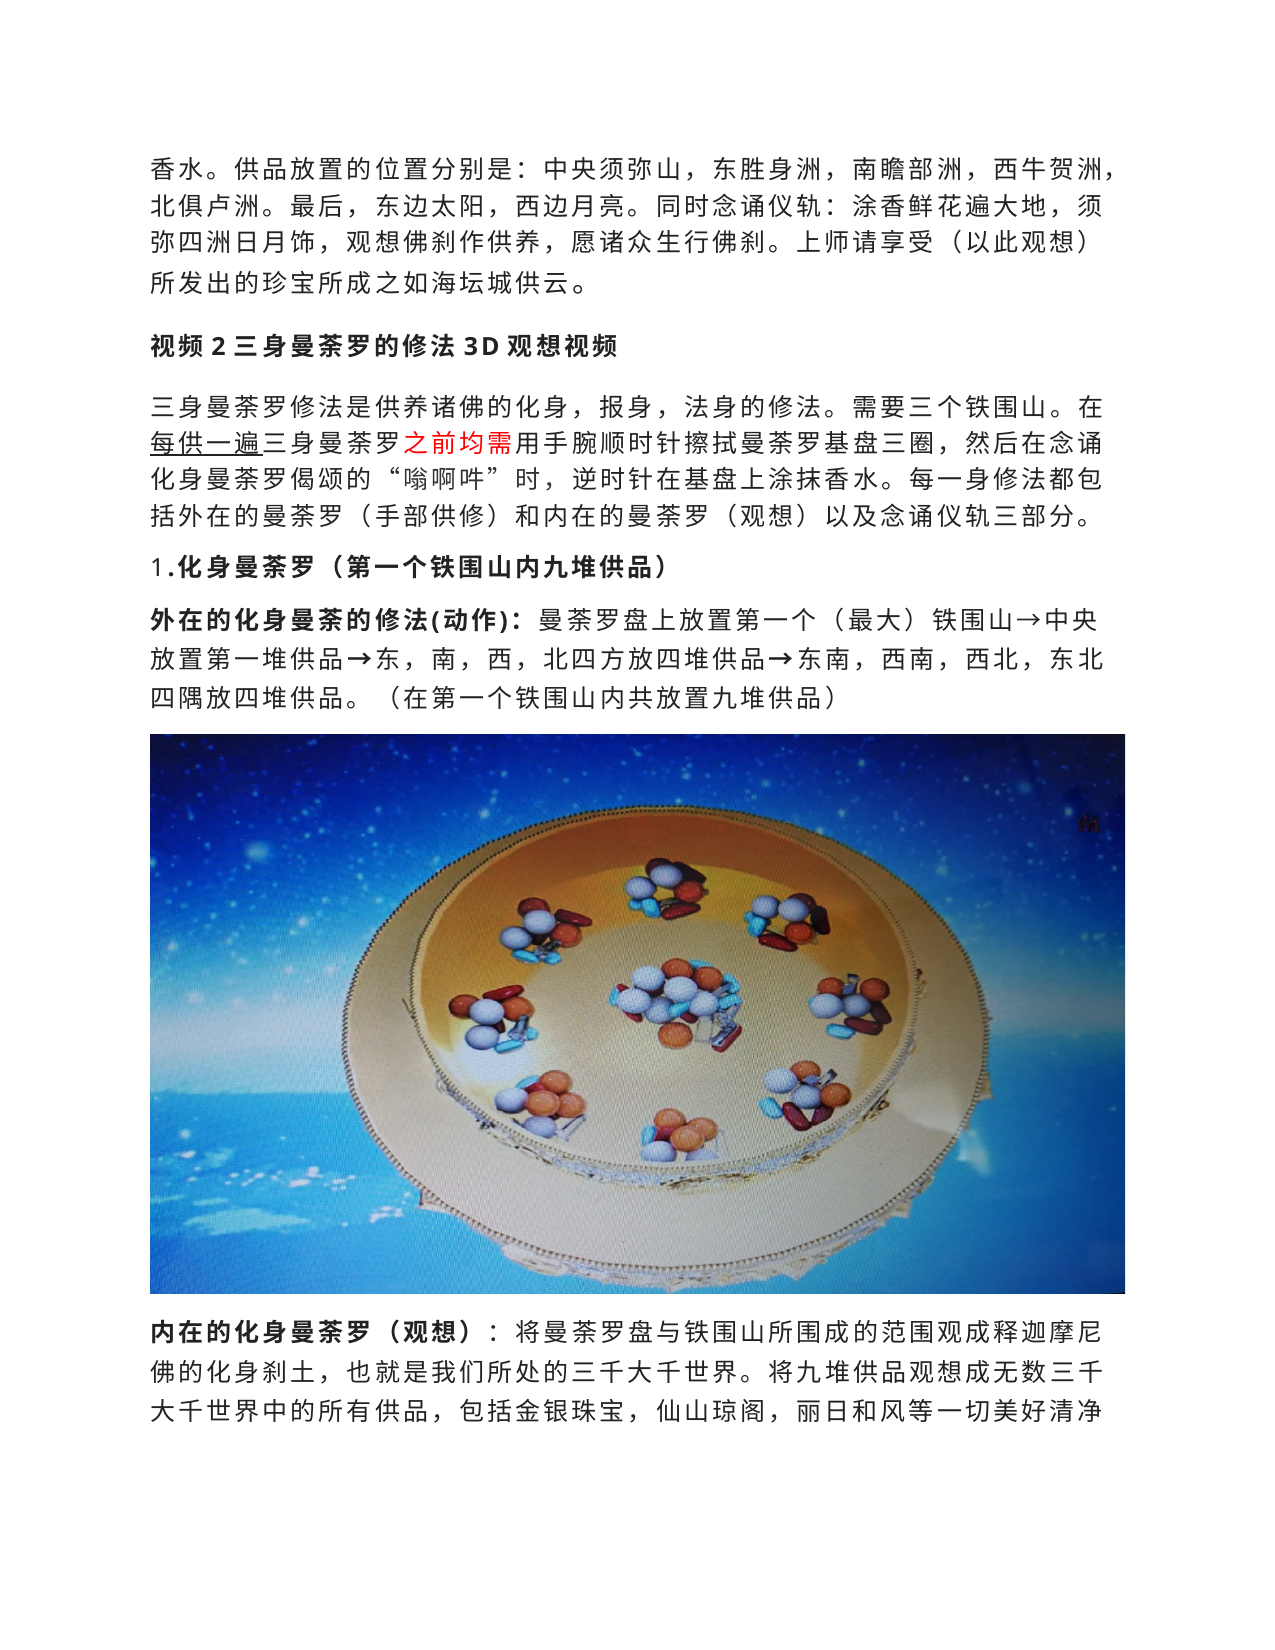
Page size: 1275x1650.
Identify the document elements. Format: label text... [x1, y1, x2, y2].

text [150, 1313, 1125, 1427]
text 外在的化身曼荼的修法(动作)：曼荼罗盘上放置第一个（最大）铁围山→中央放置第一堆供品→东，南，西，北四方放四堆供品→东南，西南，西北，东北四隅放四堆供品。（在第一个铁围山内共放置九堆供品） [150, 601, 1125, 715]
text 1.化身曼荼罗（第一个铁围山内九堆供品） [150, 548, 1125, 584]
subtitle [150, 150, 1125, 301]
subtitle 三身曼荼罗修法是供养诸佛的化身，报身，法身的修法。需要三个铁围山。在每供一遍三身曼荼罗之前均需用手腕顺时针擦拭曼荼罗基盘三圈，然后在念诵化身曼荼罗偈颂的“嗡啊吽”时，逆时针在基盘上涂抹香水。每一身修法都包括外在的曼荼罗（手部供修）和内在的曼荼罗（观想）以及念诵仪轨三部分。 [150, 387, 1125, 532]
subtitle 视频2三身曼荼罗的修法3D观想视频 [150, 326, 1125, 362]
picture [150, 734, 1125, 1294]
